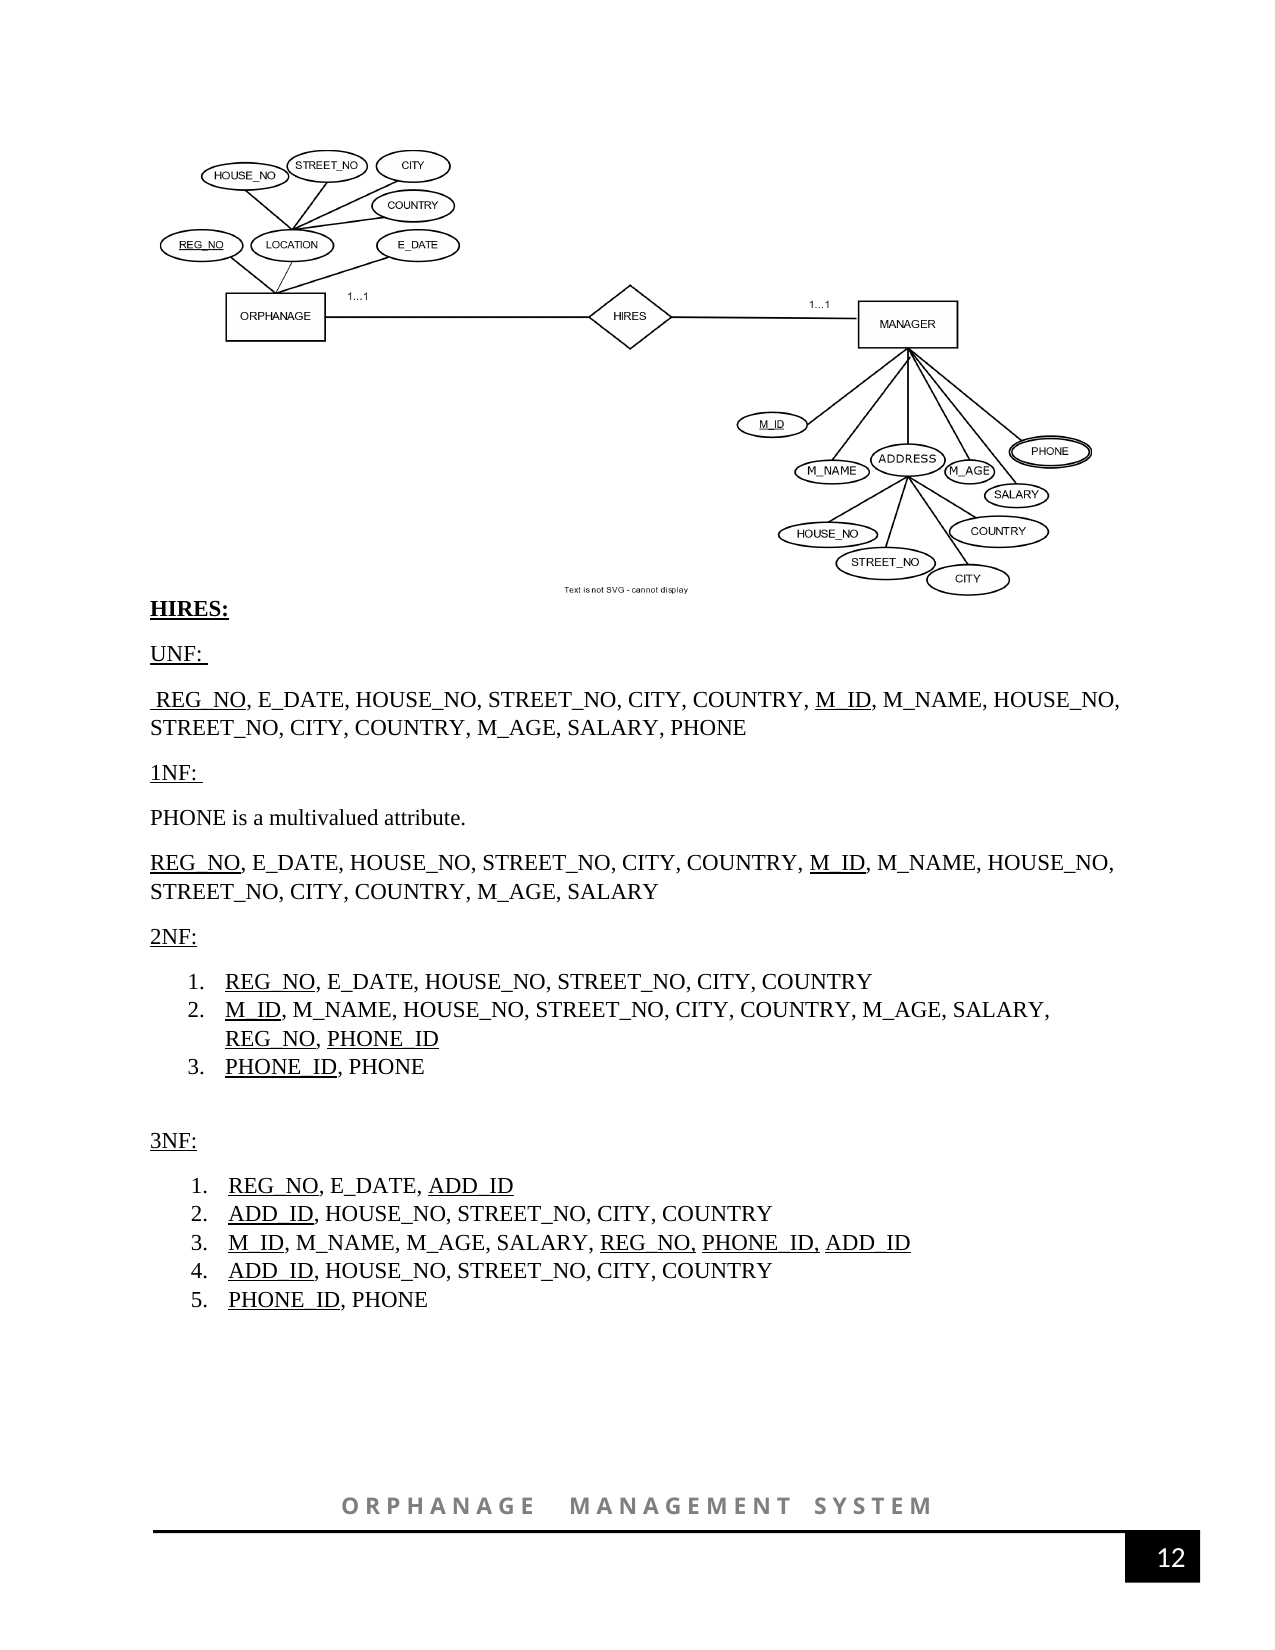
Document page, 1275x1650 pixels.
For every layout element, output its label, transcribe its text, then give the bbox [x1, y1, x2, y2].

text PHONE is a multivalued attribute. [150, 804, 1125, 831]
text UNF: [150, 641, 1125, 667]
list PHONE_ID, PHONE [187, 1053, 1125, 1080]
list PHONE_ID, PHONE [191, 1286, 1125, 1312]
picture [159, 150, 1092, 596]
list REG_NO, E_DATE, HOUSE_NO, STREET_NO, CITY, COUNTRY [187, 968, 1125, 994]
list ADD_ID, HOUSE_NO, STREET_NO, CITY, COUNTRY [191, 1200, 1125, 1227]
text 2NF: [150, 923, 1125, 949]
list REG_NO, E_DATE, ADD_ID [191, 1172, 1125, 1198]
list M_ID, M_NAME, M_AGE, SALARY, REG_NO, PHONE_ID, ADD_ID [191, 1229, 1125, 1255]
text 1NF: [150, 759, 1125, 786]
list M_ID, M_NAME, HOUSE_NO, STREET_NO, CITY, COUNTRY, M_AGE, SALARY, REG_NO, PHONE_ID [187, 996, 1125, 1051]
list ADD_ID, HOUSE_NO, STREET_NO, CITY, COUNTRY [191, 1257, 1125, 1284]
text REG_NO, E_DATE, HOUSE_NO, STREET_NO, CITY, COUNTRY, M_ID, M_NAME, HOUSE_NO, STREET_NO, CITY, COUNTRY, M_AGE, SALARY, PHONE [150, 686, 1125, 740]
text REG_NO, E_DATE, HOUSE_NO, STREET_NO, CITY, COUNTRY, M_ID, M_NAME, HOUSE_NO, STREET_NO, CITY, COUNTRY, M_AGE, SALARY [150, 849, 1125, 904]
text 3NF: [150, 1127, 1125, 1153]
